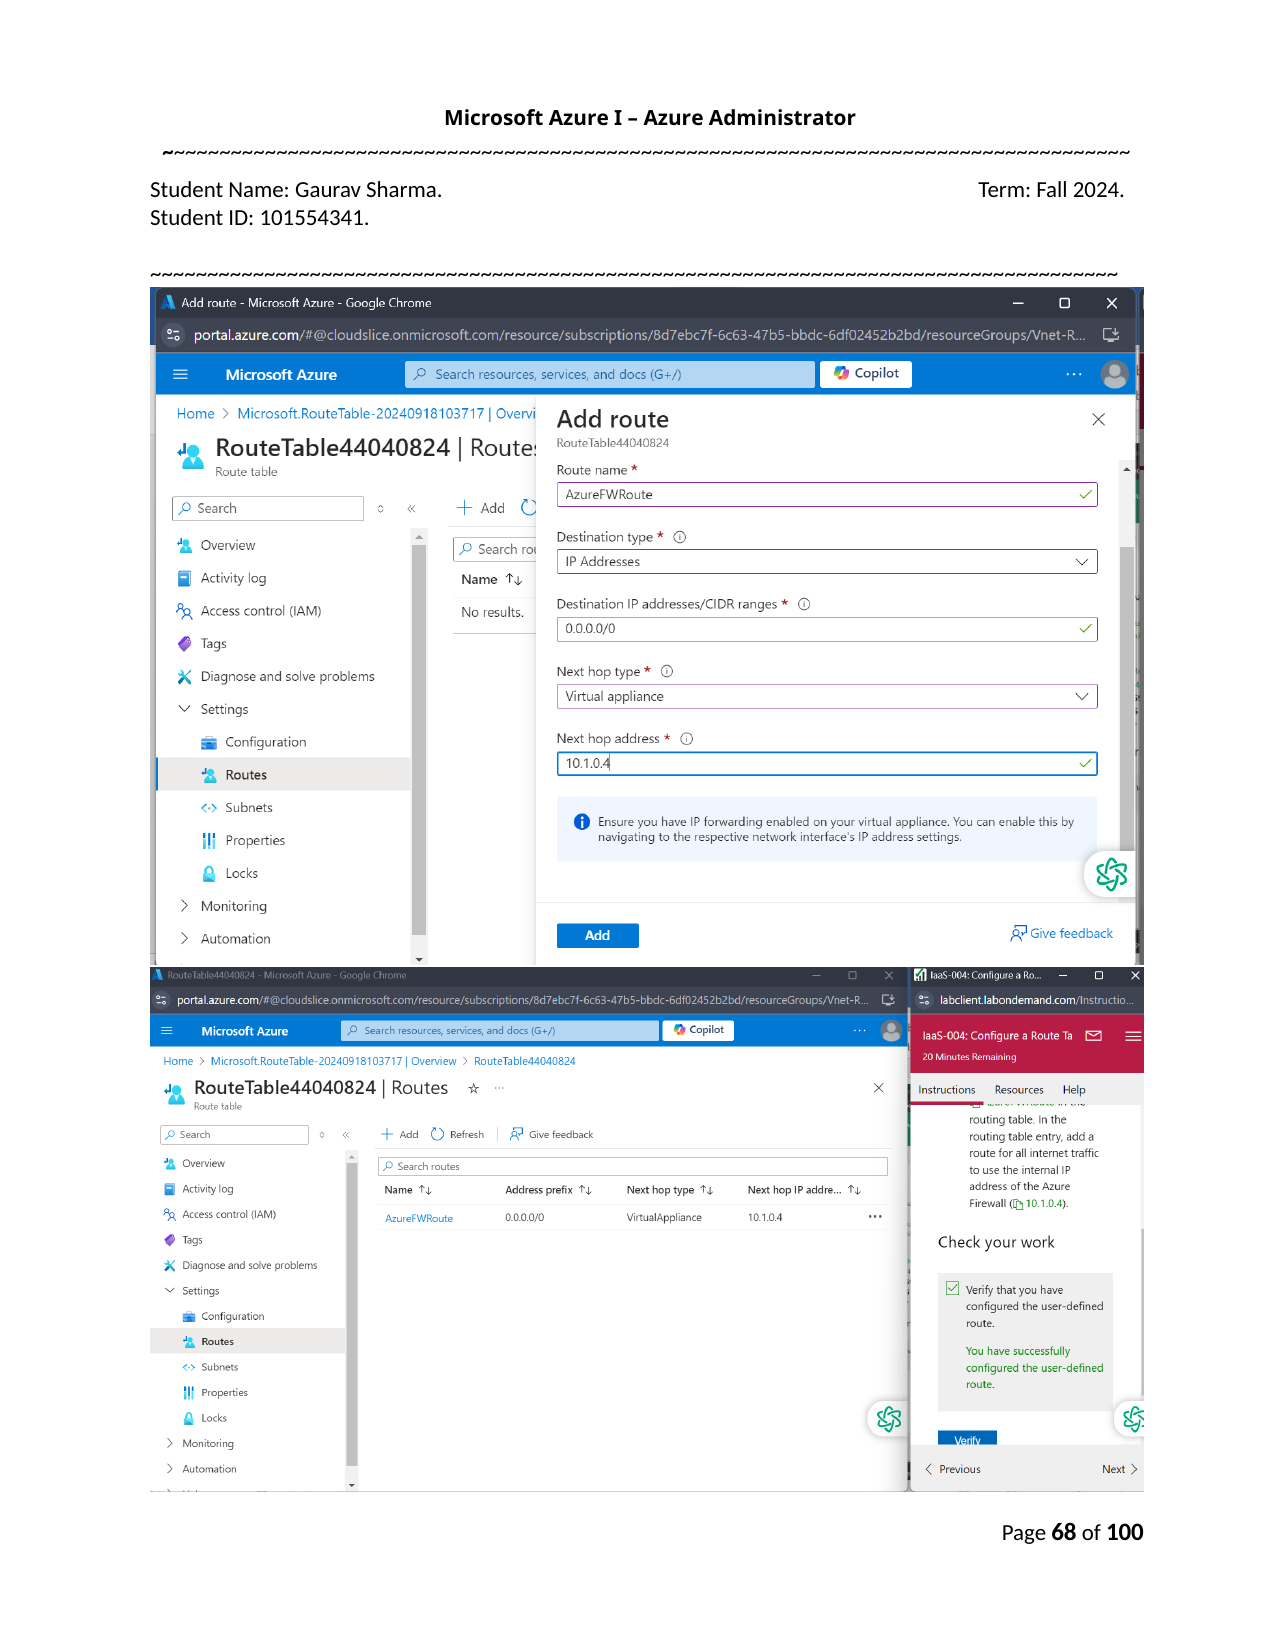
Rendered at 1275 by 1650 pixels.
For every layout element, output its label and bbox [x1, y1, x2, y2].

picture [150, 967, 1144, 1492]
picture [150, 287, 1144, 965]
